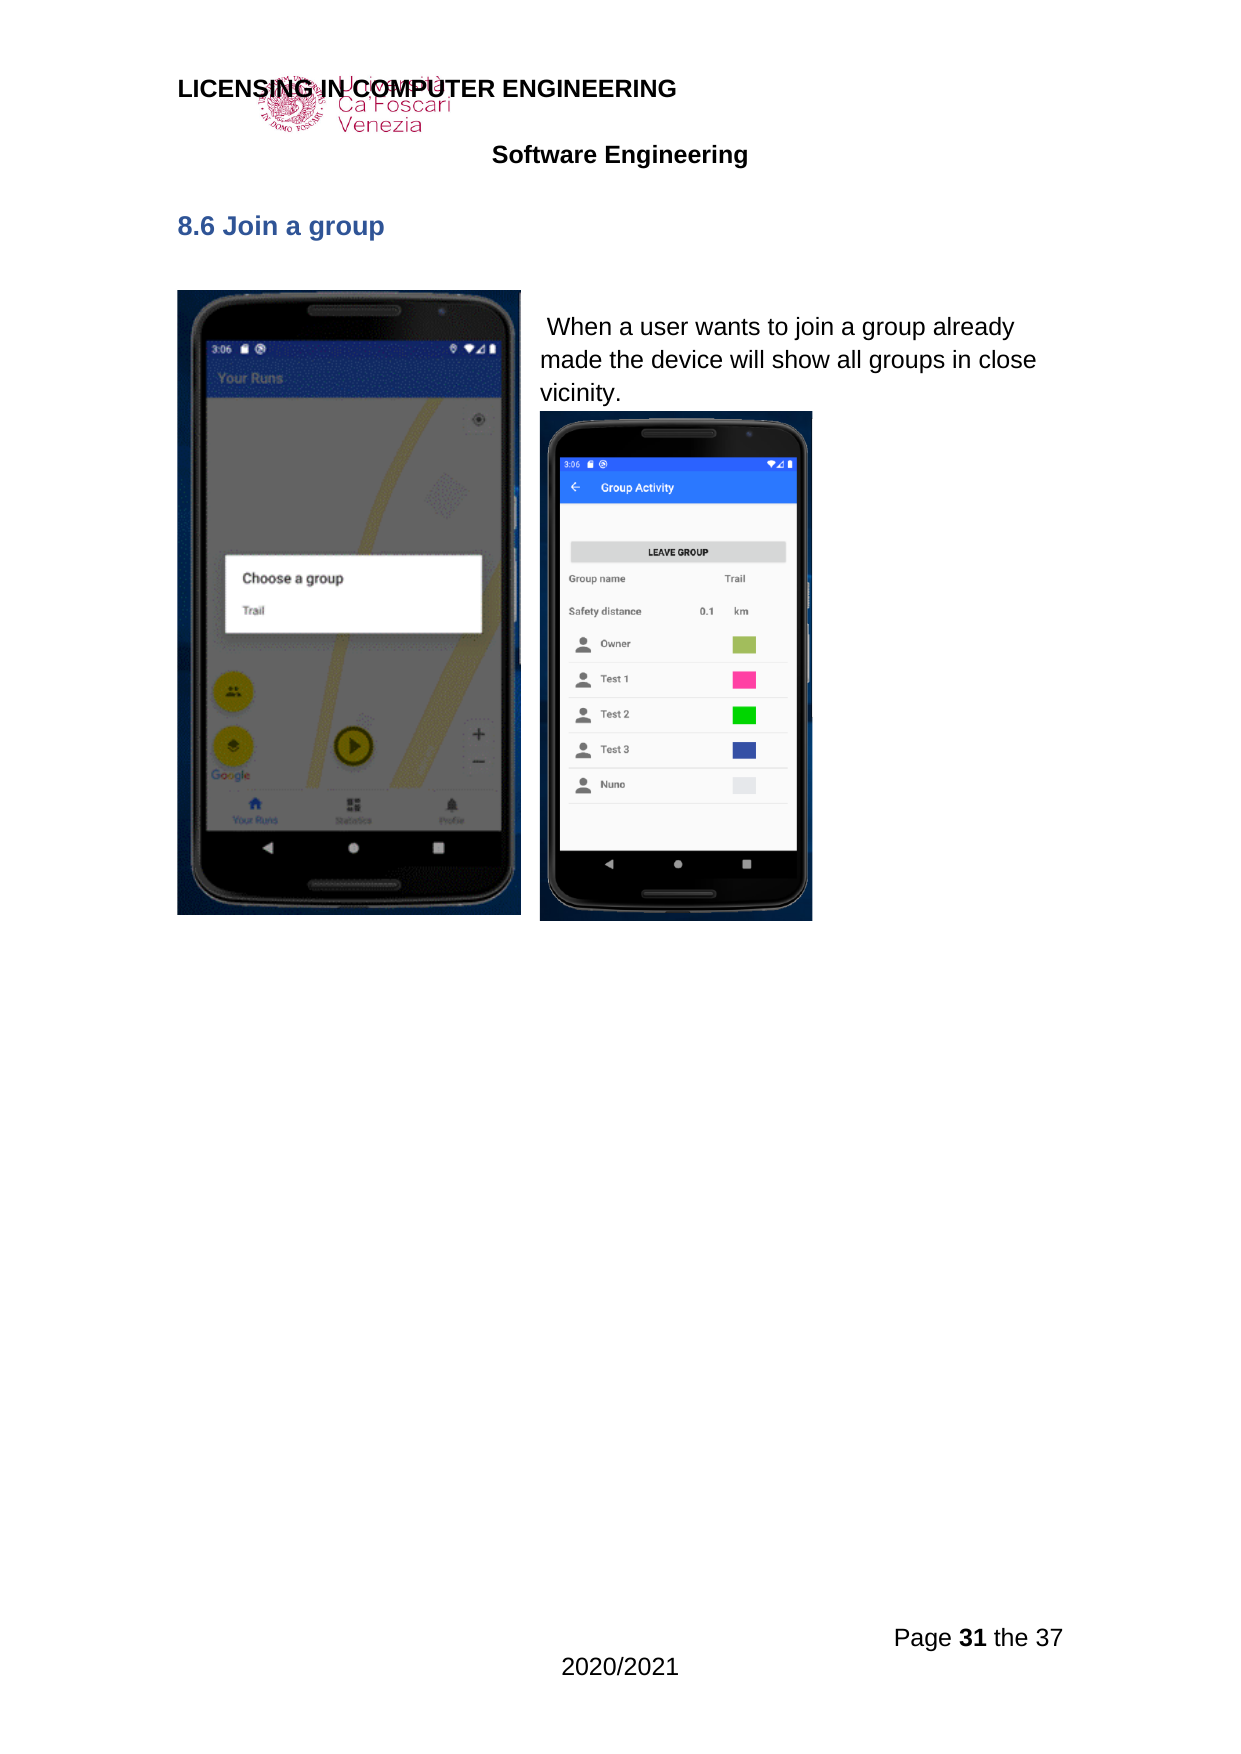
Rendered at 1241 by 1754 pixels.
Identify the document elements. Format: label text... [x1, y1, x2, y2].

picture [237, 54, 469, 147]
subtitle Join a group [177, 210, 1063, 241]
text When a user wants to join a group already made the device will show all groups in close vicinity. [521, 312, 1063, 407]
picture [539, 411, 813, 921]
picture [177, 290, 521, 915]
